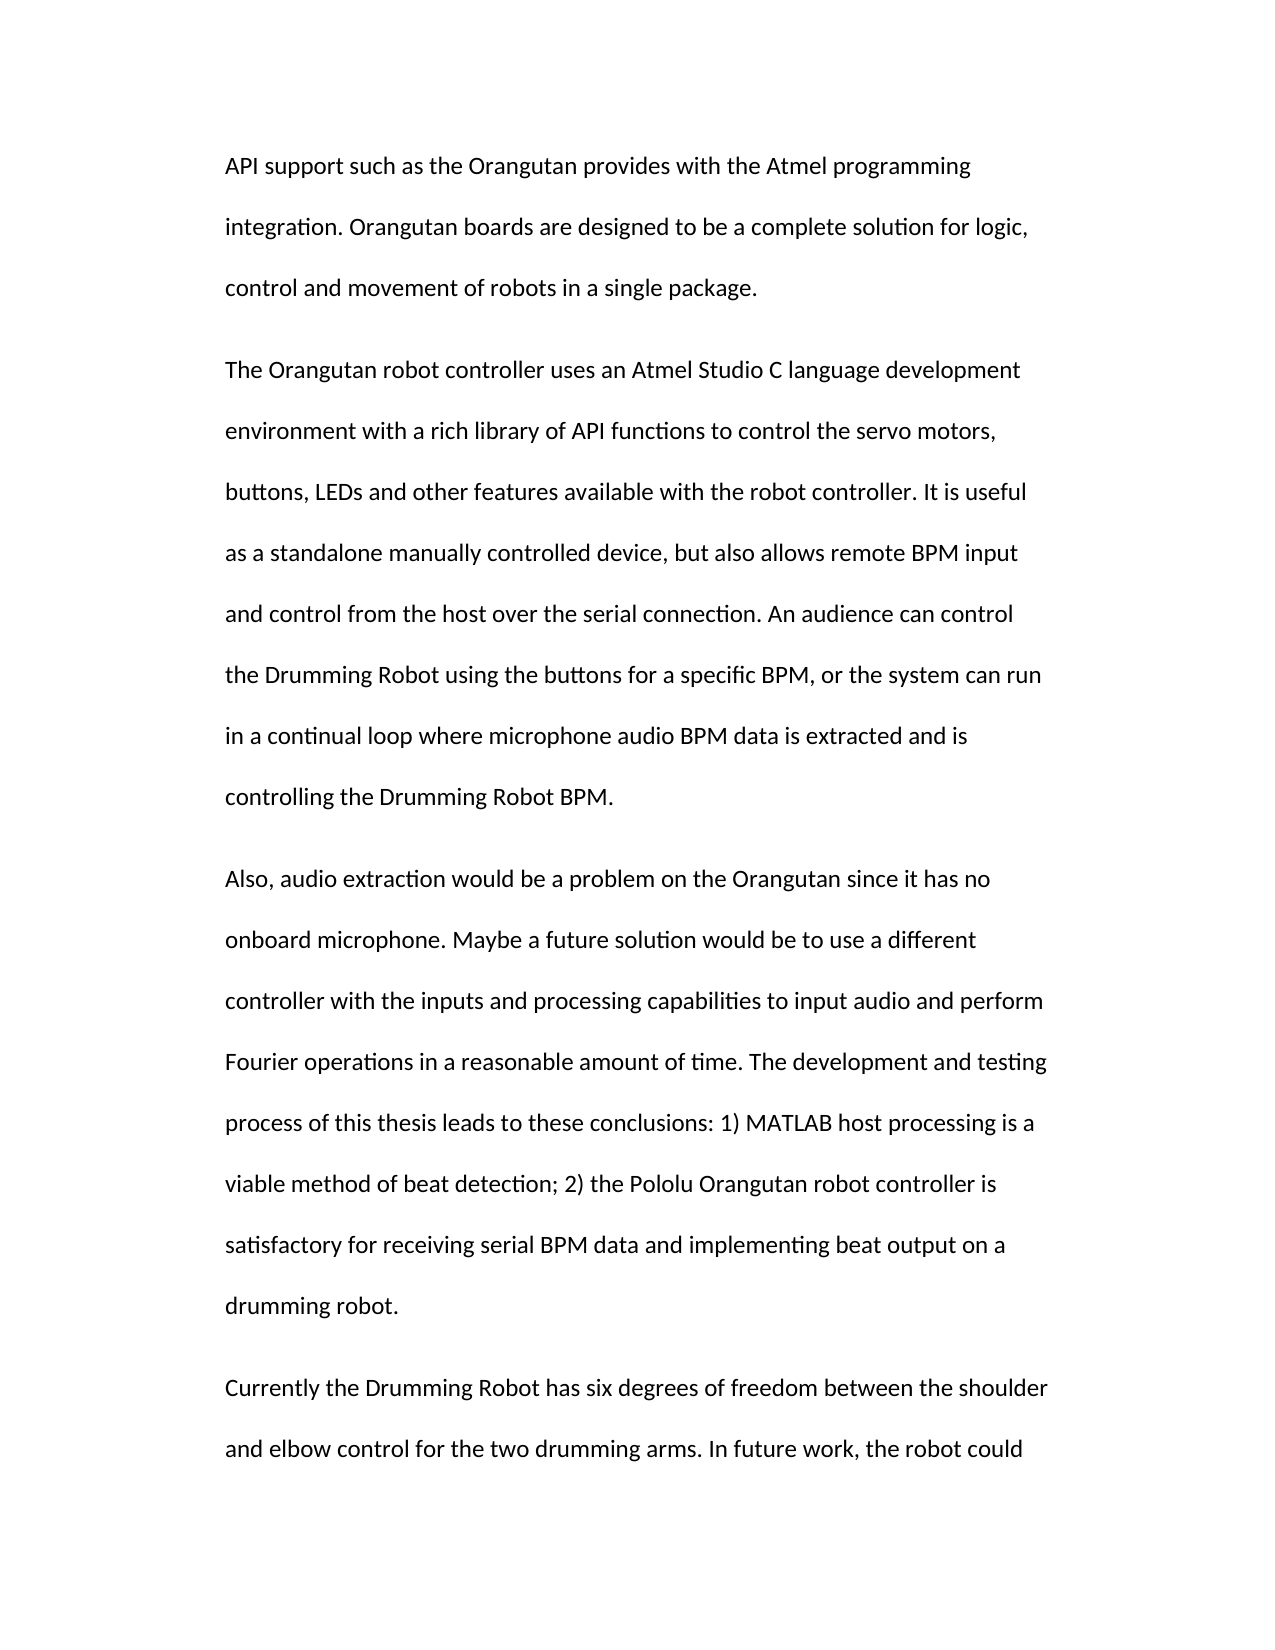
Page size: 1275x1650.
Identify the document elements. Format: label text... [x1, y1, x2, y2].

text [225, 150, 1050, 303]
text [225, 1372, 1050, 1464]
text Also, audio extraction would be a problem on the Orangutan since it has no onboard microphone. Maybe a future solution would be to use a different controller with the inputs and processing capabilities to input audio and perform Fourier operations in a reasonable amount of time. The development and testing process of this thesis leads to these conclusions: 1) MATLAB host processing is a viable method of beat detection; 2) the Pololu Orangutan robot controller is satisfactory for receiving serial BPM data and implementing beat output on a drumming robot. [225, 863, 1050, 1321]
text The Orangutan robot controller uses an Atmel Studio C language development environment with a rich library of API functions to control the servo motors, buttons, LEDs and other features available with the robot controller. It is useful as a standalone manually controlled device, but also allows remote BPM input and control from the host over the serial connection. An audience can control the Drumming Robot using the buttons for a specific BPM, or the system can run in a continual loop where microphone audio BPM data is extracted and is controlling the Drumming Robot BPM. [225, 354, 1050, 812]
